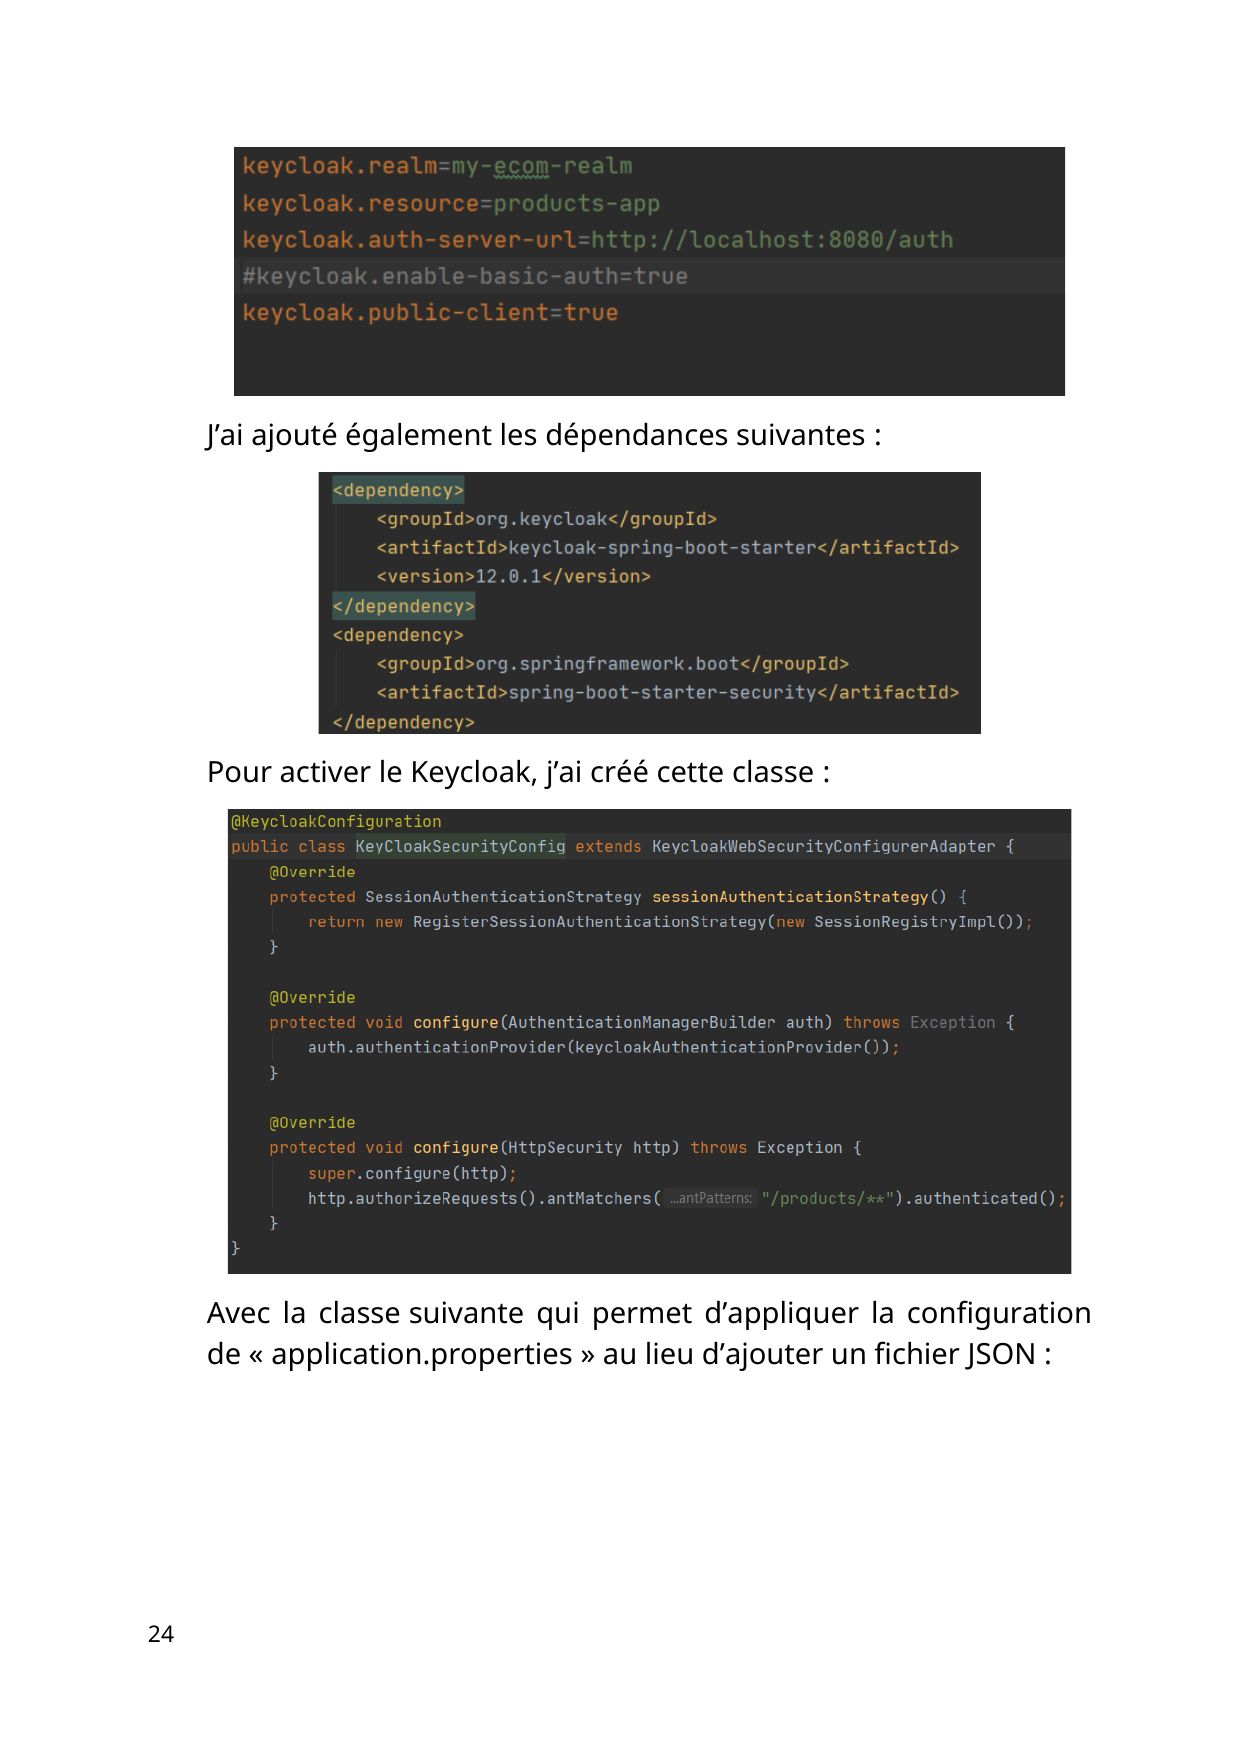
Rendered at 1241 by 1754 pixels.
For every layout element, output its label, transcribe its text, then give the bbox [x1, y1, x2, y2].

picture [318, 472, 981, 734]
text Avec la classe suivante qui permet d’appliquer la configuration de « application.properties » au lieu d’ajouter un fichier JSON : [207, 1292, 1093, 1373]
text J’ai ajouté également les dépendances suivantes : [207, 414, 1093, 454]
picture [227, 809, 1072, 1274]
picture [234, 147, 1066, 396]
text Pour activer le Keycloak, j’ai créé cette classe : [207, 751, 1093, 791]
